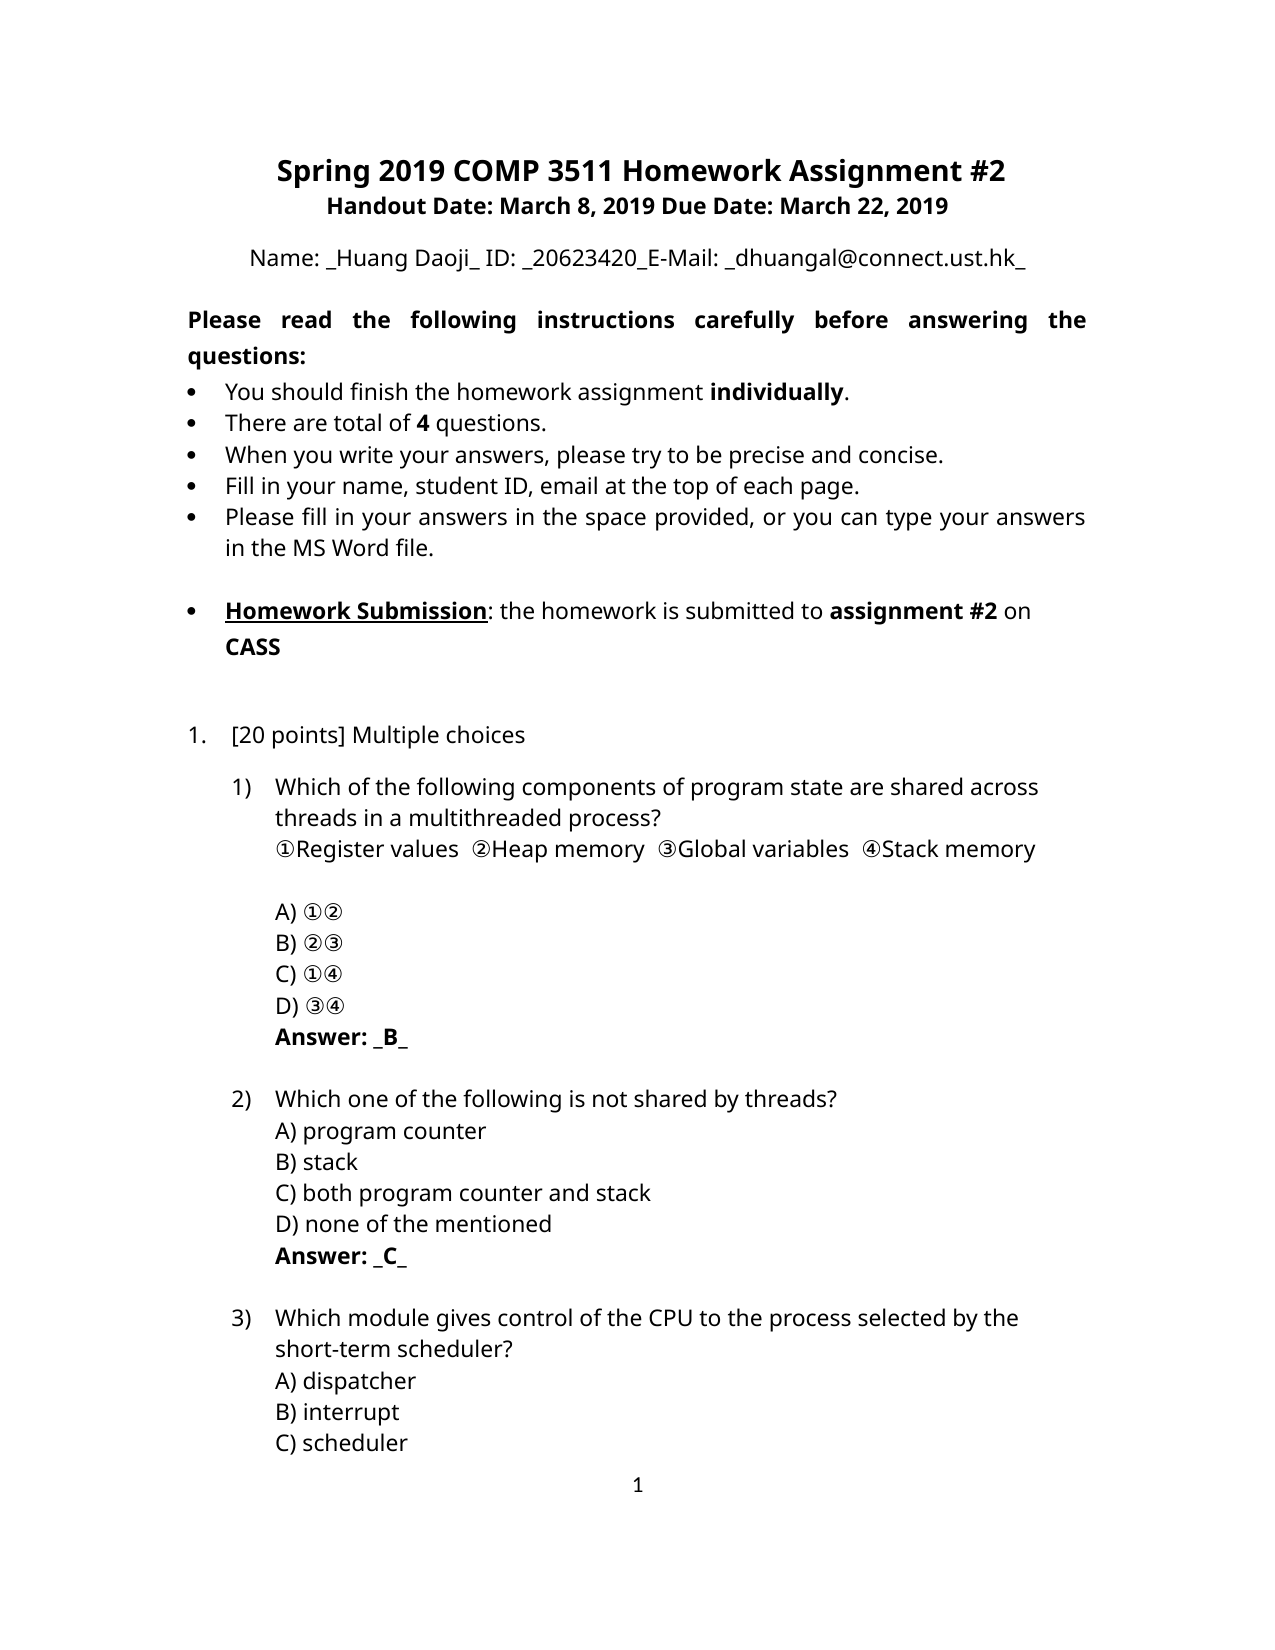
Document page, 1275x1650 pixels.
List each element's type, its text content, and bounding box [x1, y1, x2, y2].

text Name: _Huang Daoji_ ID: _20623420_E-Mail: _dhuangal@connect.ust.hk_ [187, 242, 1087, 273]
list When you write your answers, please try to be precise and concise. [187, 439, 1087, 470]
list You should finish the homework assignment individually. [187, 376, 1087, 407]
text Please read the following instructions carefully before answering the questions: [187, 304, 1087, 371]
list Which one of the following is not shared by threads? [231, 1083, 1087, 1115]
text B) ②③ [275, 927, 1087, 958]
text C) both program counter and stack [275, 1177, 1087, 1208]
text A) dispatcher [275, 1365, 1087, 1396]
text B) stack [275, 1146, 1087, 1177]
list Which of the following components of program state are shared across threads in a multithreaded process? [231, 771, 1087, 833]
list Homework Submission: the homework is submitted to assignment #2 on CASS [187, 595, 1087, 662]
text B) interrupt [275, 1396, 1087, 1427]
text Handout Date: March 8, 2019 Due Date: March 22, 2019 [187, 190, 1087, 221]
list Which module gives control of the CPU to the process selected by the short-term scheduler? [231, 1302, 1087, 1365]
list [20 points] Multiple choices [187, 719, 1087, 750]
list Fill in your name, student ID, email at the top of each page. [187, 470, 1087, 501]
list There are total of 4 questions. [187, 407, 1087, 439]
text C) scheduler [275, 1427, 1087, 1458]
text A) ①② [275, 896, 1087, 927]
text Answer: _C_ [275, 1240, 1087, 1271]
text A) program counter [275, 1115, 1087, 1146]
text D) none of the mentioned [275, 1208, 1087, 1240]
text ①Register values ②Heap memory ③Global variables ④Stack memory [275, 833, 1087, 865]
text Spring 2019 COMP 3511 Homework Assignment #2 [187, 150, 1087, 190]
text Answer: _B_ [275, 1021, 1087, 1052]
list Please fill in your answers in the space provided, or you can type your answers in the MS Word file. [187, 501, 1087, 564]
text D) ③④ [275, 990, 1087, 1021]
text C) ①④ [275, 958, 1087, 990]
